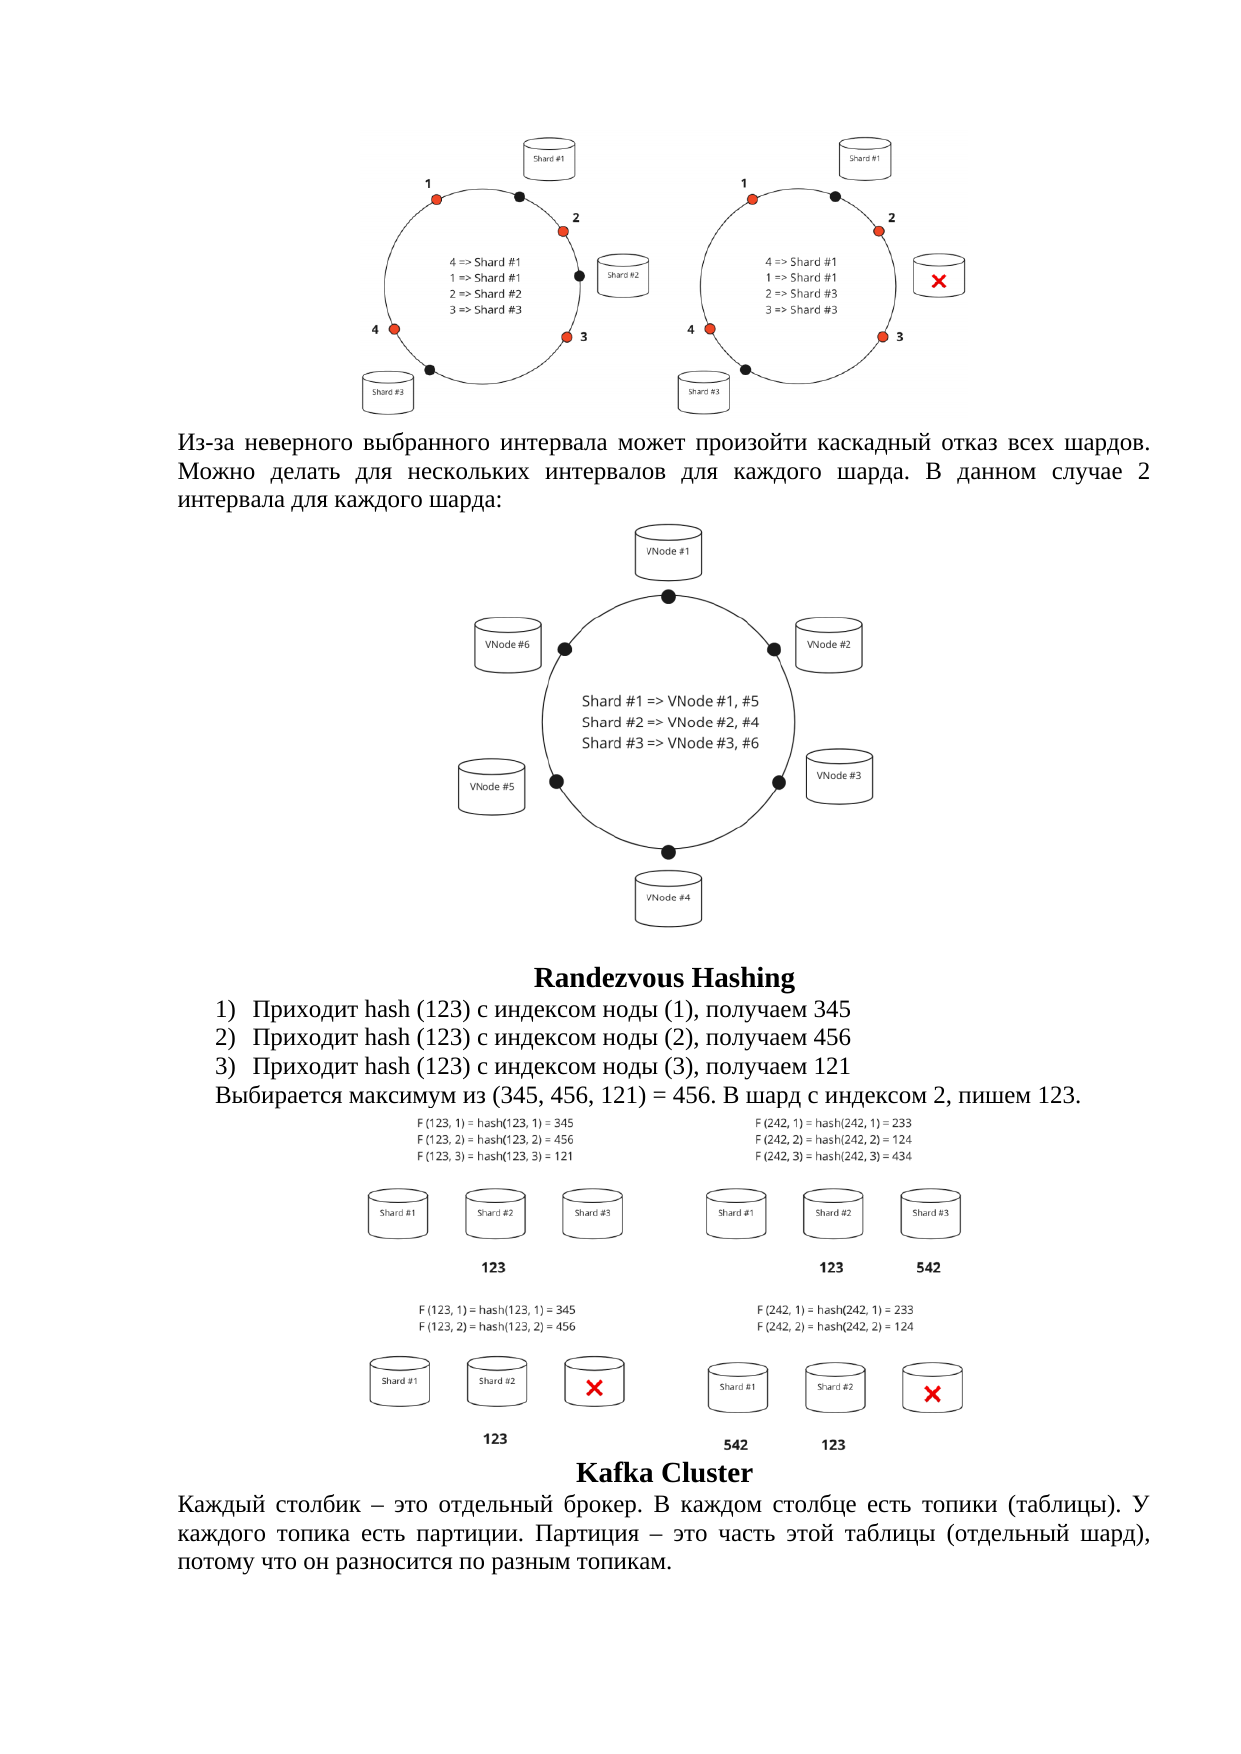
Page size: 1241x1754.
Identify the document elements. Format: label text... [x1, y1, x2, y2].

list Приходит hash (123) с индексом ноды (1), получаем 345 [215, 994, 1152, 1022]
text Kafka Cluster [177, 1455, 1152, 1489]
picture [363, 1108, 966, 1456]
list Приходит hash (123) с индексом ноды (2), получаем 456 [215, 1022, 1152, 1051]
list Приходит hash (123) с индексом ноды (3), получаем 121 [215, 1051, 1152, 1080]
text Из-за неверного выбранного интервала может произойти каскадный отказ всех шардов. Можно делать для нескольких интервалов для каждого шарда. В данном случае 2 интервала для каждого шарда: [177, 427, 1152, 513]
text Выбирается максимум из (345, 456, 121) = 456. В шард с индексом 2, пишем 123. [215, 1080, 1152, 1109]
text Каждый столбик – это отдельный брокер. В каждом столбце есть топики (таблицы). У каждого топика есть партиции. Партиция – это часть этой таблицы (отдельный шард), потому что он разносится по разным топикам. [177, 1489, 1152, 1575]
picture [360, 118, 969, 427]
text Randezvous Hashing [177, 960, 1152, 994]
picture [449, 513, 880, 932]
